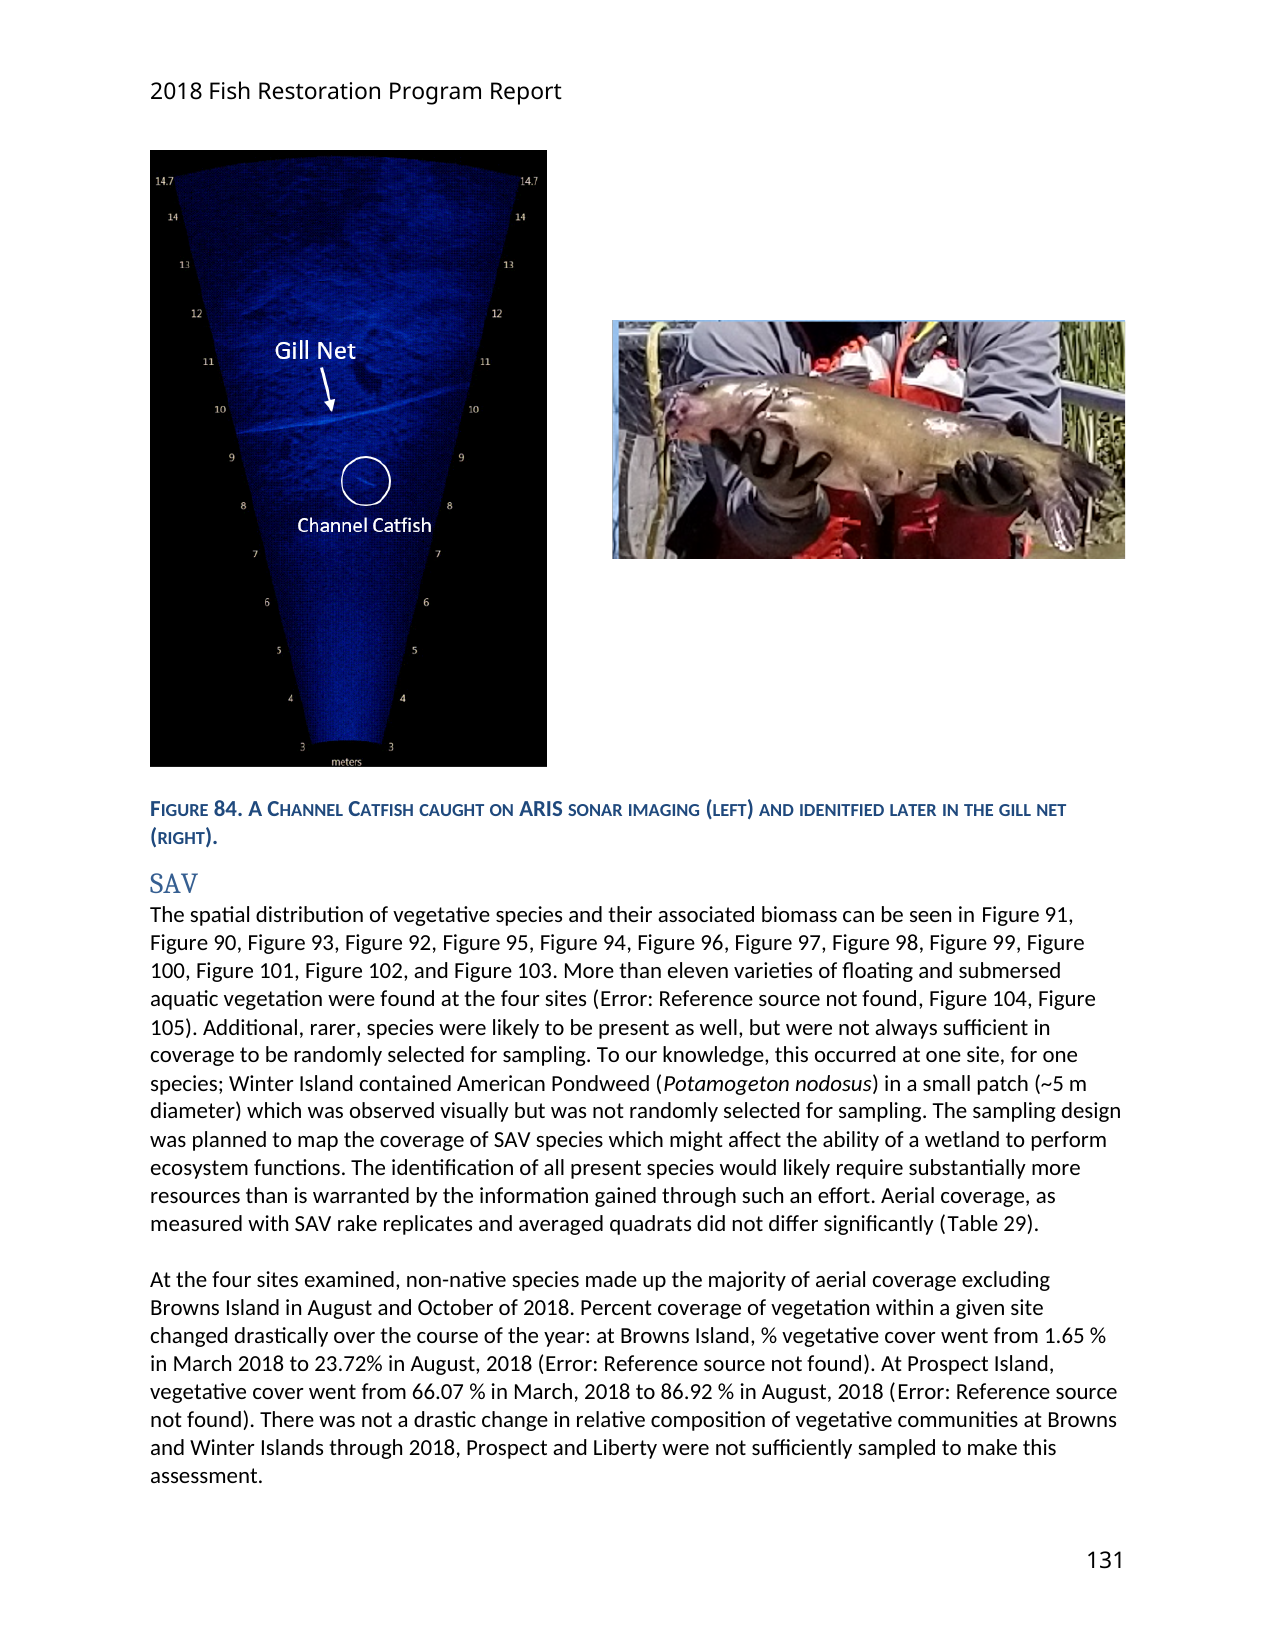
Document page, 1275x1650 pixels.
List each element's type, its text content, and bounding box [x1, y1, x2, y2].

picture [150, 150, 1125, 767]
subtitle SAV [150, 867, 1125, 901]
